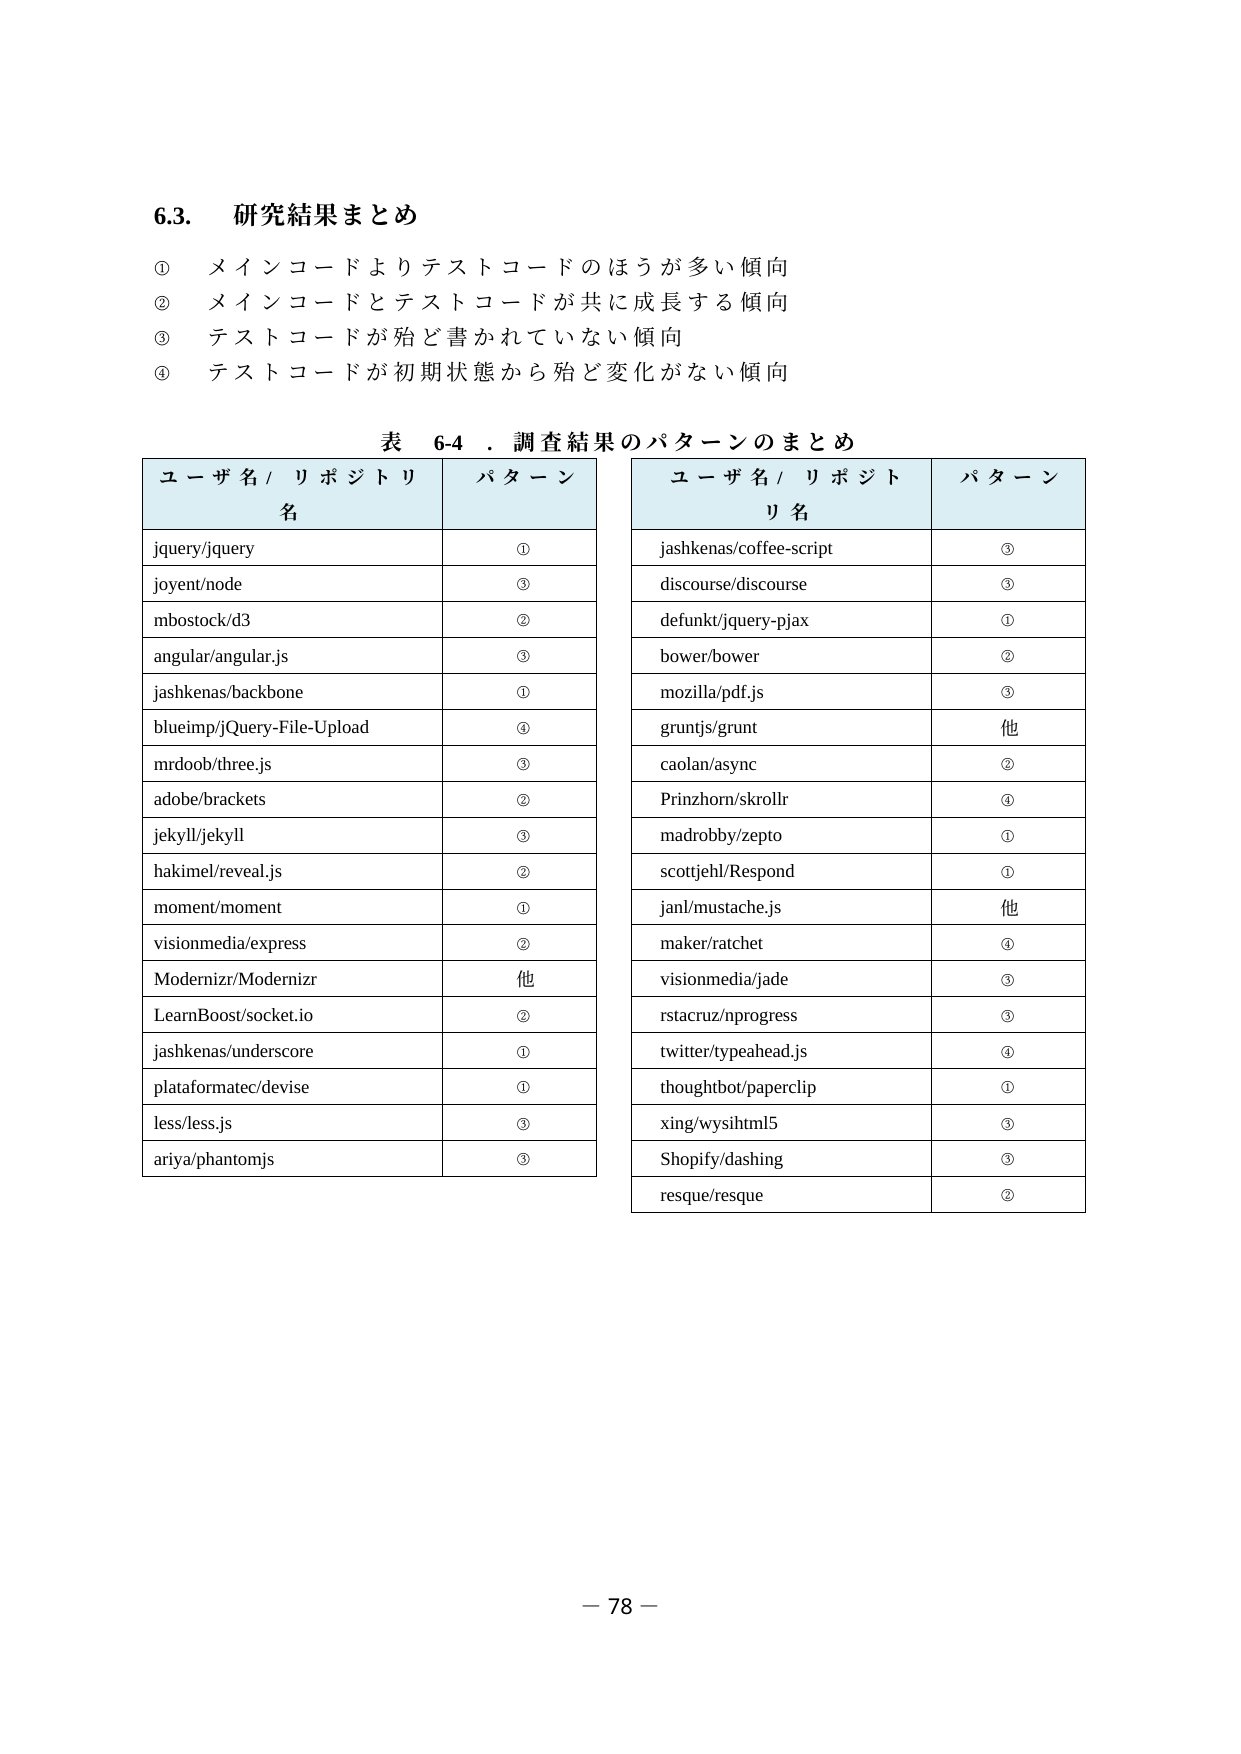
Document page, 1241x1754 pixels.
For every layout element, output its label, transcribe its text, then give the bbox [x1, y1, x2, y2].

table_cell ① [932, 1069, 1085, 1104]
table_cell ariya/phantomjs [143, 1141, 442, 1176]
table_cell scottjehl/Respond [632, 854, 931, 888]
list テストコードが殆ど書かれていない傾向 [153, 319, 1087, 353]
table_cell ① [932, 854, 1085, 888]
table_cell ③ [932, 997, 1085, 1032]
table_cell adobe/brackets [143, 782, 442, 817]
table_cell Prinzhorn/skrollr [632, 782, 931, 817]
table_cell ② [443, 925, 596, 960]
table_cell ③ [443, 638, 596, 673]
table_cell ① [443, 674, 596, 709]
table_cell resque/resque [632, 1177, 931, 1212]
table_cell ① [932, 818, 1085, 852]
table_cell maker/ratchet [632, 925, 931, 960]
table_cell 他 [443, 961, 596, 996]
table_cell moment/moment [143, 890, 442, 924]
list テストコードが初期状態から殆ど変化がない傾向 [153, 353, 1087, 388]
table_cell plataformatec/devise [143, 1069, 442, 1104]
list メインコードとテストコードが共に成長する傾向 [153, 284, 1087, 319]
table_cell ② [932, 1177, 1085, 1212]
table_cell mozilla/pdf.js [632, 674, 931, 709]
table_cell ① [443, 1033, 596, 1068]
table_cell joyent/node [143, 566, 442, 601]
table_cell ① [443, 890, 596, 924]
table_cell ③ [443, 818, 596, 852]
table_cell ③ [932, 1141, 1085, 1176]
table_cell ① [932, 602, 1085, 637]
table_cell mrdoob/three.js [143, 746, 442, 781]
table_cell jekyll/jekyll [143, 818, 442, 852]
table_cell ② [443, 602, 596, 637]
table_cell discourse/discourse [632, 566, 931, 601]
table_cell mbostock/d3 [143, 602, 442, 637]
table_cell ① [443, 1069, 596, 1104]
table_cell ② [443, 854, 596, 888]
table_cell Shopify/dashing [632, 1141, 931, 1176]
table_cell ③ [932, 530, 1085, 565]
table_cell ④ [932, 1033, 1085, 1068]
table_cell xing/wysihtml5 [632, 1105, 931, 1140]
table_cell caolan/async [632, 746, 931, 781]
list 研究結果まとめ [153, 179, 1087, 249]
table_cell angular/angular.js [143, 638, 442, 673]
table_cell LearnBoost/socket.io [143, 997, 442, 1032]
table_cell ① [443, 530, 596, 565]
table_cell hakimel/reveal.js [143, 854, 442, 888]
table_cell twitter/typeahead.js [632, 1033, 931, 1068]
table_cell thoughtbot/paperclip [632, 1069, 931, 1104]
table_cell jquery/jquery [143, 530, 442, 565]
table_cell janl/mustache.js [632, 890, 931, 924]
table_cell Modernizr/Modernizr [143, 961, 442, 996]
table_header パターン [932, 459, 1085, 529]
table_header パターン [443, 459, 596, 529]
table_cell ③ [932, 674, 1085, 709]
table_cell ③ [443, 1105, 596, 1140]
table_cell jashkenas/backbone [143, 674, 442, 709]
table_header ユーザ名/リポジトリ名 [632, 459, 931, 529]
table_cell ④ [443, 710, 596, 745]
table_cell jashkenas/coffee-script [632, 530, 931, 565]
table_cell less/less.js [143, 1105, 442, 1140]
table_cell gruntjs/grunt [632, 710, 931, 745]
table_cell 他 [932, 890, 1085, 924]
table_cell ③ [443, 566, 596, 601]
table_cell 他 [932, 710, 1085, 745]
table_cell ② [932, 638, 1085, 673]
table_cell ② [443, 782, 596, 817]
table_cell ④ [932, 782, 1085, 817]
table_cell madrobby/zepto [632, 818, 931, 852]
list メインコードよりテストコードのほうが多い傾向 [153, 249, 1087, 284]
table_cell visionmedia/jade [632, 961, 931, 996]
table_cell jashkenas/underscore [143, 1033, 442, 1068]
table_cell bower/bower [632, 638, 931, 673]
table_cell defunkt/jquery-pjax [632, 602, 931, 637]
table_cell ③ [932, 566, 1085, 601]
table_cell blueimp/jQuery-File-Upload [143, 710, 442, 745]
table_cell ④ [932, 925, 1085, 960]
table_cell ③ [443, 746, 596, 781]
table_cell visionmedia/express [143, 925, 442, 960]
table_cell ② [932, 746, 1085, 781]
table_cell rstacruz/nprogress [632, 997, 931, 1032]
table_cell ③ [932, 1105, 1085, 1140]
table_cell ② [443, 997, 596, 1032]
table_cell ③ [932, 961, 1085, 996]
table_header ユーザ名/リポジトリ名 [143, 459, 442, 529]
table_cell ③ [443, 1141, 596, 1176]
